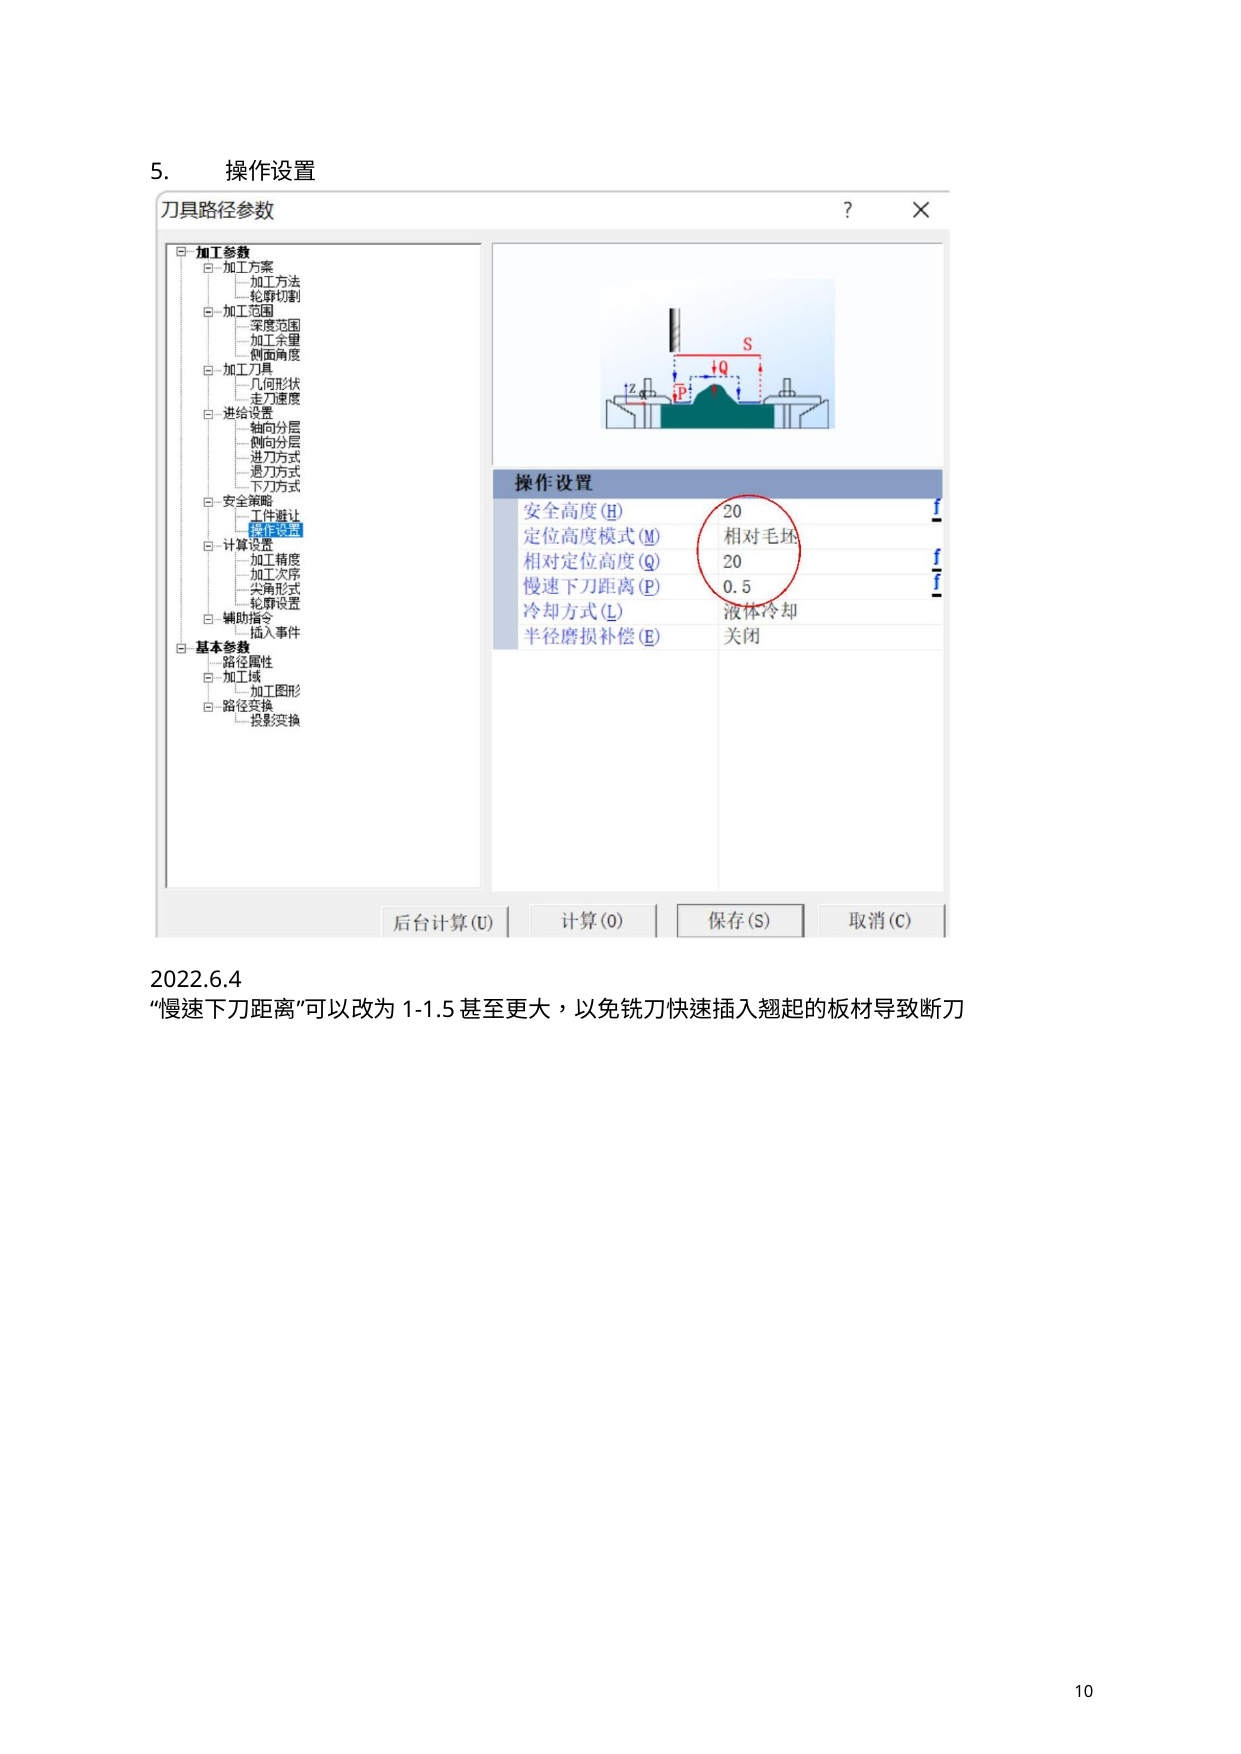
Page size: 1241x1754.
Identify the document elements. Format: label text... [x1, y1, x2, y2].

text 2022.6.4 [150, 963, 1230, 993]
picture [146, 186, 952, 940]
text 10 [1074, 1684, 1230, 1701]
text 5. 操作设置 [150, 155, 1230, 185]
text “慢速下刀距离”可以改为1-1.5甚至更大，以免铣刀快速插入翘起的板材导致断刀 [150, 993, 1230, 1023]
